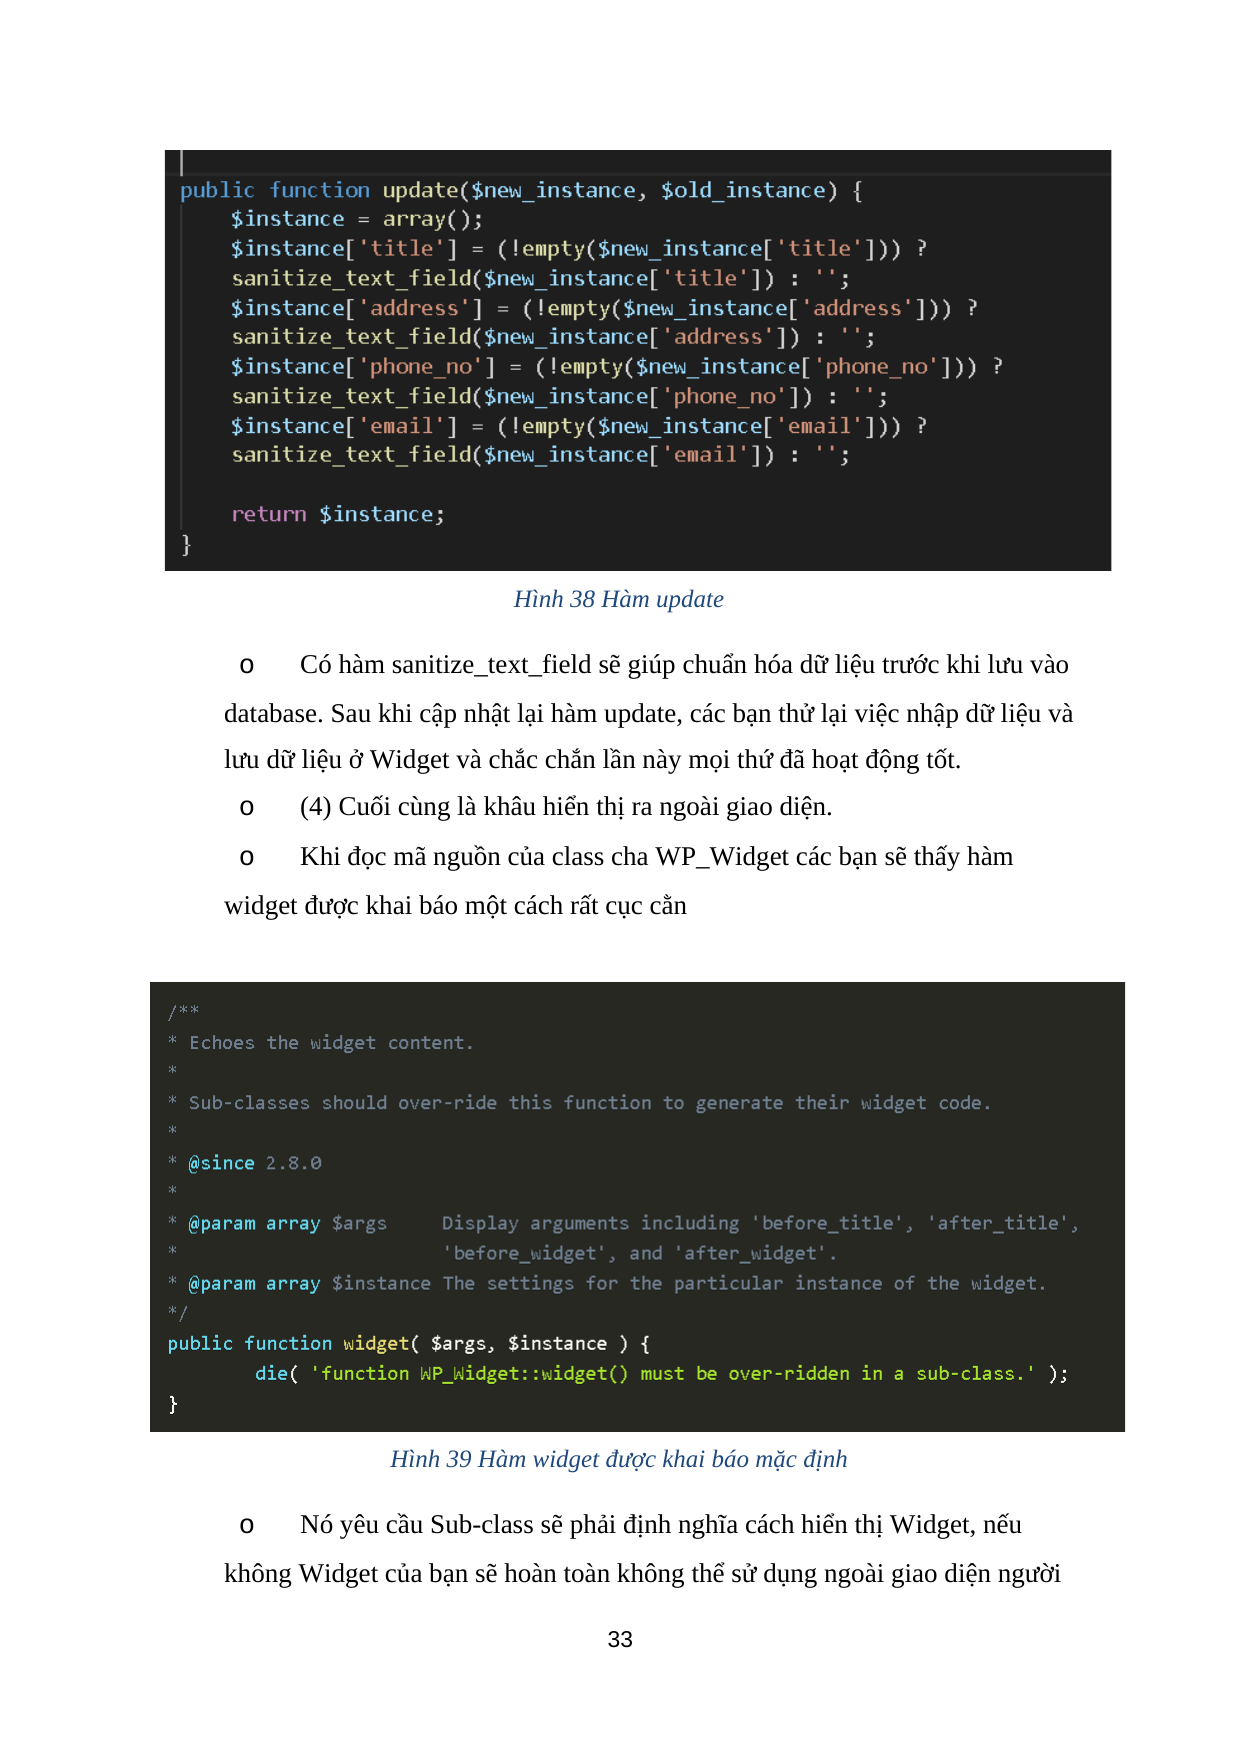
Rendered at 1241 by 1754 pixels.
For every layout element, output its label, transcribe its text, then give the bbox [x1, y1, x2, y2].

picture [164, 150, 1112, 571]
list (4) Cuối cùng là khâu hiển thị ra ngoài giao diện. [224, 790, 1090, 823]
list Có hàm sanitize_text_field sẽ giúp chuẩn hóa dữ liệu trước khi lưu vào database. Sau khi cập nhật lại hàm update, các bạn thử lại việc nhập dữ liệu và lưu dữ liệu ở Widget và chắc chắn lần này mọi thứ đã hoạt động tốt. [224, 648, 1090, 774]
text Hình 38 Hàm update [150, 584, 1090, 613]
text Hình 39 Hàm widget được khai báo mặc định [150, 1444, 1090, 1473]
picture [150, 982, 1125, 1432]
list Khi đọc mã nguồn của class cha WP_Widget các bạn sẽ thấy hàm widget được khai báo một cách rất cục cằn [224, 840, 1090, 920]
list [224, 1508, 1090, 1589]
